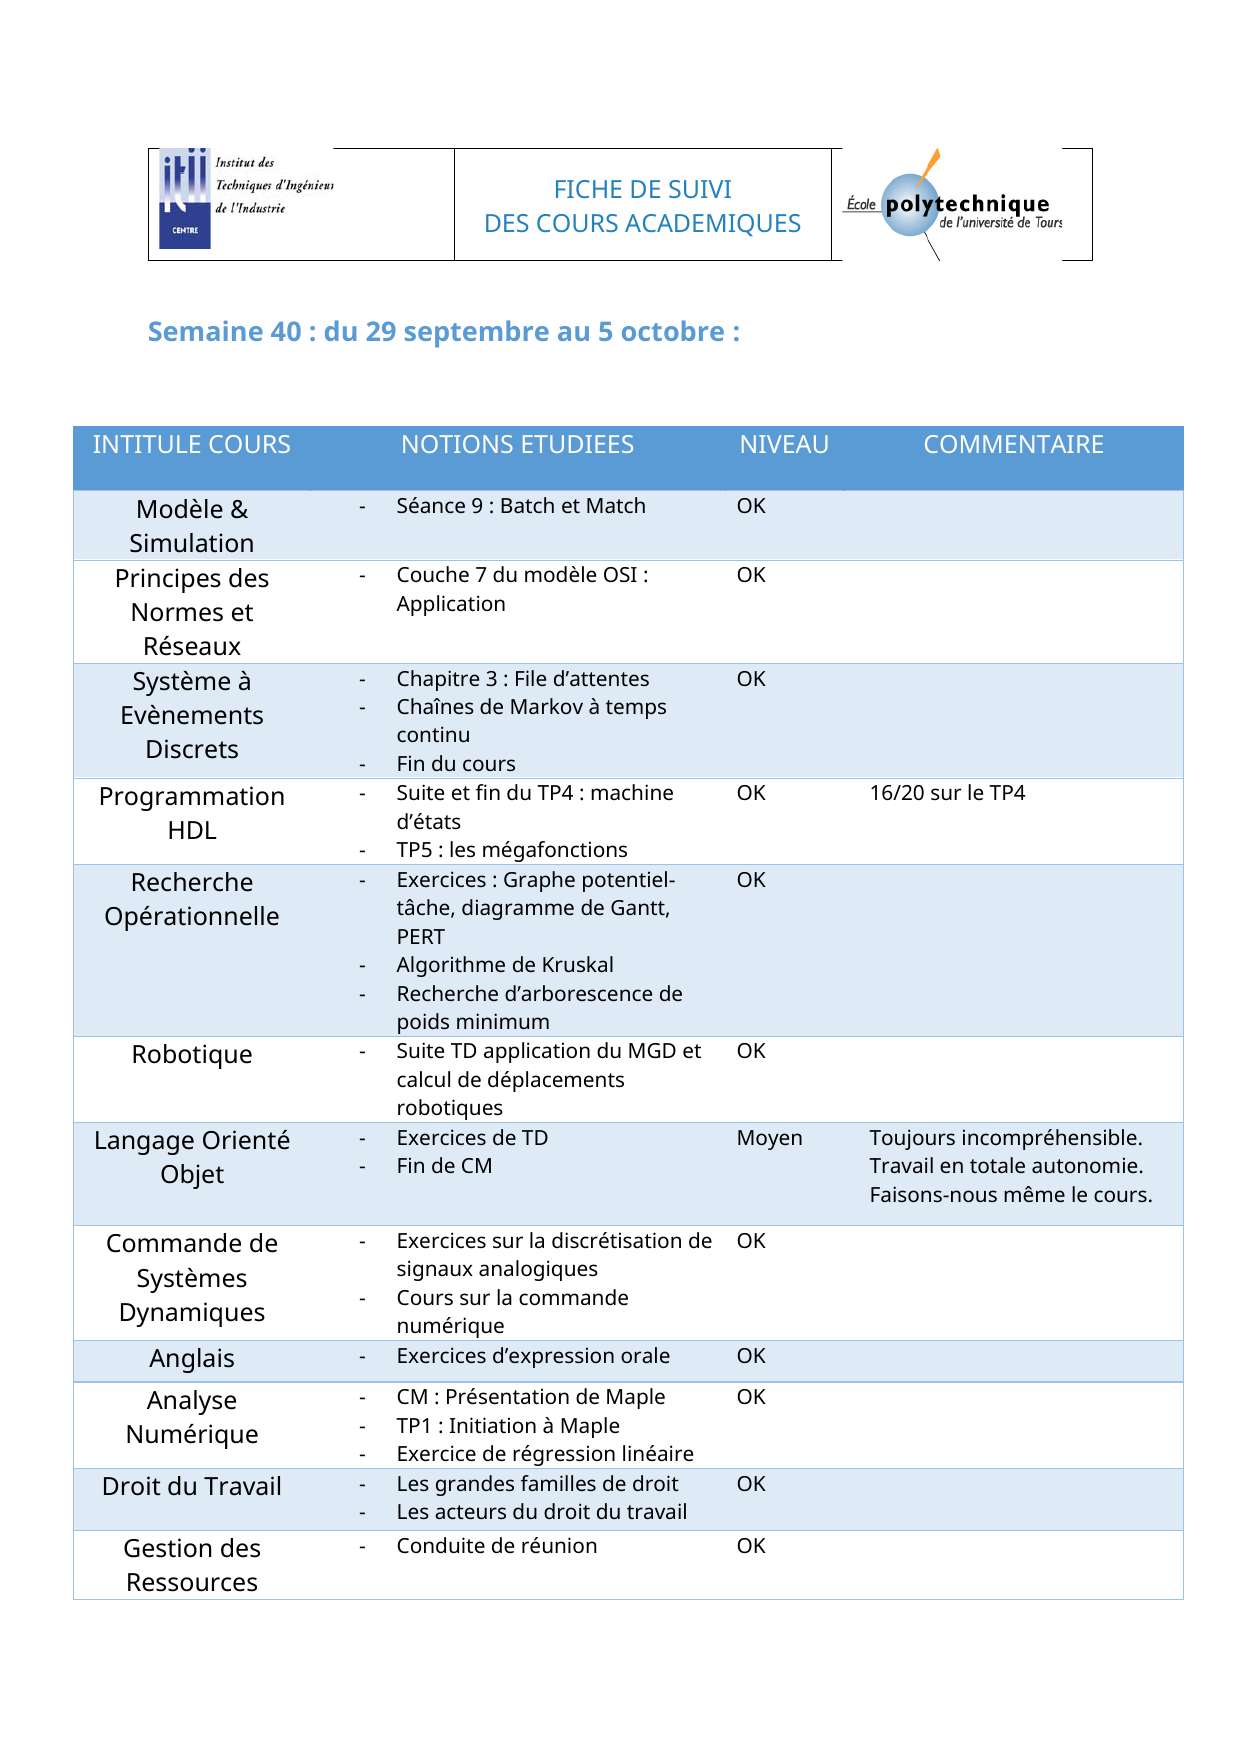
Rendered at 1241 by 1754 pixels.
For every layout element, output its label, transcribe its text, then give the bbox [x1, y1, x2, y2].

table_cell OK [725, 664, 858, 777]
table_cell OK [725, 1383, 858, 1468]
subtitle Semaine 40 : du 29 septembre au 5 octobre : [148, 313, 1093, 349]
table_cell [858, 561, 1183, 663]
table_cell Langage Orienté Objet [74, 1123, 310, 1225]
table_cell Commande de Systèmes Dynamiques [74, 1226, 310, 1340]
table_cell [858, 865, 1183, 1036]
table_cell Anglais [74, 1341, 310, 1381]
table_cell [858, 491, 1183, 559]
table_cell Suite et fin du TP4 : machine d’états TP5 : les mégafonctions [310, 779, 725, 864]
table_cell [858, 1469, 1183, 1530]
table_cell 16/20 sur le TP4 [858, 779, 1183, 864]
table_cell Séance 9 : Batch et Match [310, 491, 725, 559]
table_cell Analyse Numérique [74, 1383, 310, 1468]
table_cell Les grandes familles de droit Les acteurs du droit du travail [310, 1469, 725, 1530]
table_cell [858, 1531, 1183, 1599]
table_cell Chapitre 3 : File d’attentes Chaînes de Markov à temps continu Fin du cours [310, 664, 725, 777]
table_header [149, 149, 454, 260]
table_cell Programmation HDL [74, 779, 310, 864]
table_cell OK [725, 561, 858, 663]
table_cell [858, 1341, 1183, 1381]
table_cell Exercices : Graphe potentiel-tâche, diagramme de Gantt, PERT Algorithme de Kruskal Recherche d’arborescence de poids minimum [310, 865, 725, 1036]
table_cell OK [725, 779, 858, 864]
table_cell OK [725, 1226, 858, 1340]
table_cell Couche 7 du modèle OSI : Application [310, 561, 725, 663]
table_cell OK [725, 1037, 858, 1122]
table_cell Système à Evènements Discrets [74, 664, 310, 777]
table_cell OK [725, 1531, 858, 1599]
table_cell Robotique [74, 1037, 310, 1122]
table_cell [858, 1383, 1183, 1468]
table_header FICHE DE SUIVI DES COURS ACADEMIQUES [455, 149, 831, 260]
table_header [832, 149, 842, 260]
picture [842, 148, 1063, 261]
table_cell Toujours incompréhensible. Travail en totale autonomie. Faisons-nous même le cours. [858, 1123, 1183, 1225]
table_cell OK [725, 491, 858, 559]
table_cell [858, 664, 1183, 777]
table_cell Recherche Opérationnelle [74, 865, 310, 1036]
table_cell Exercices sur la discrétisation de signaux analogiques Cours sur la commande numérique [310, 1226, 725, 1340]
table_cell OK [725, 865, 858, 1036]
table_cell Exercices de TD Fin de CM [310, 1123, 725, 1225]
table_header NOTIONS ETUDIEES [311, 427, 725, 490]
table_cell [74, 1531, 310, 1599]
table_cell Modèle & Simulation [74, 491, 310, 559]
table_cell [858, 1037, 1183, 1122]
table_header NIVEAU [726, 427, 843, 490]
table_cell Conduite de réunion [310, 1531, 725, 1599]
table_cell [858, 1226, 1183, 1340]
table_cell Principes des Normes et Réseaux [74, 561, 310, 663]
table_cell OK [725, 1469, 858, 1530]
table_cell Moyen [725, 1123, 858, 1225]
table_header [1063, 149, 1092, 260]
table_cell Droit du Travail [74, 1469, 310, 1530]
table_cell Suite TD application du MGD et calcul de déplacements robotiques [310, 1037, 725, 1122]
table_header COMMENTAIRE [844, 427, 1183, 490]
table_cell Exercices d’expression orale [310, 1341, 725, 1381]
table_header INTITULE COURS [74, 427, 310, 490]
table_cell OK [725, 1341, 858, 1381]
table_cell CM : Présentation de Maple TP1 : Initiation à Maple Exercice de régression linéaire [310, 1383, 725, 1468]
